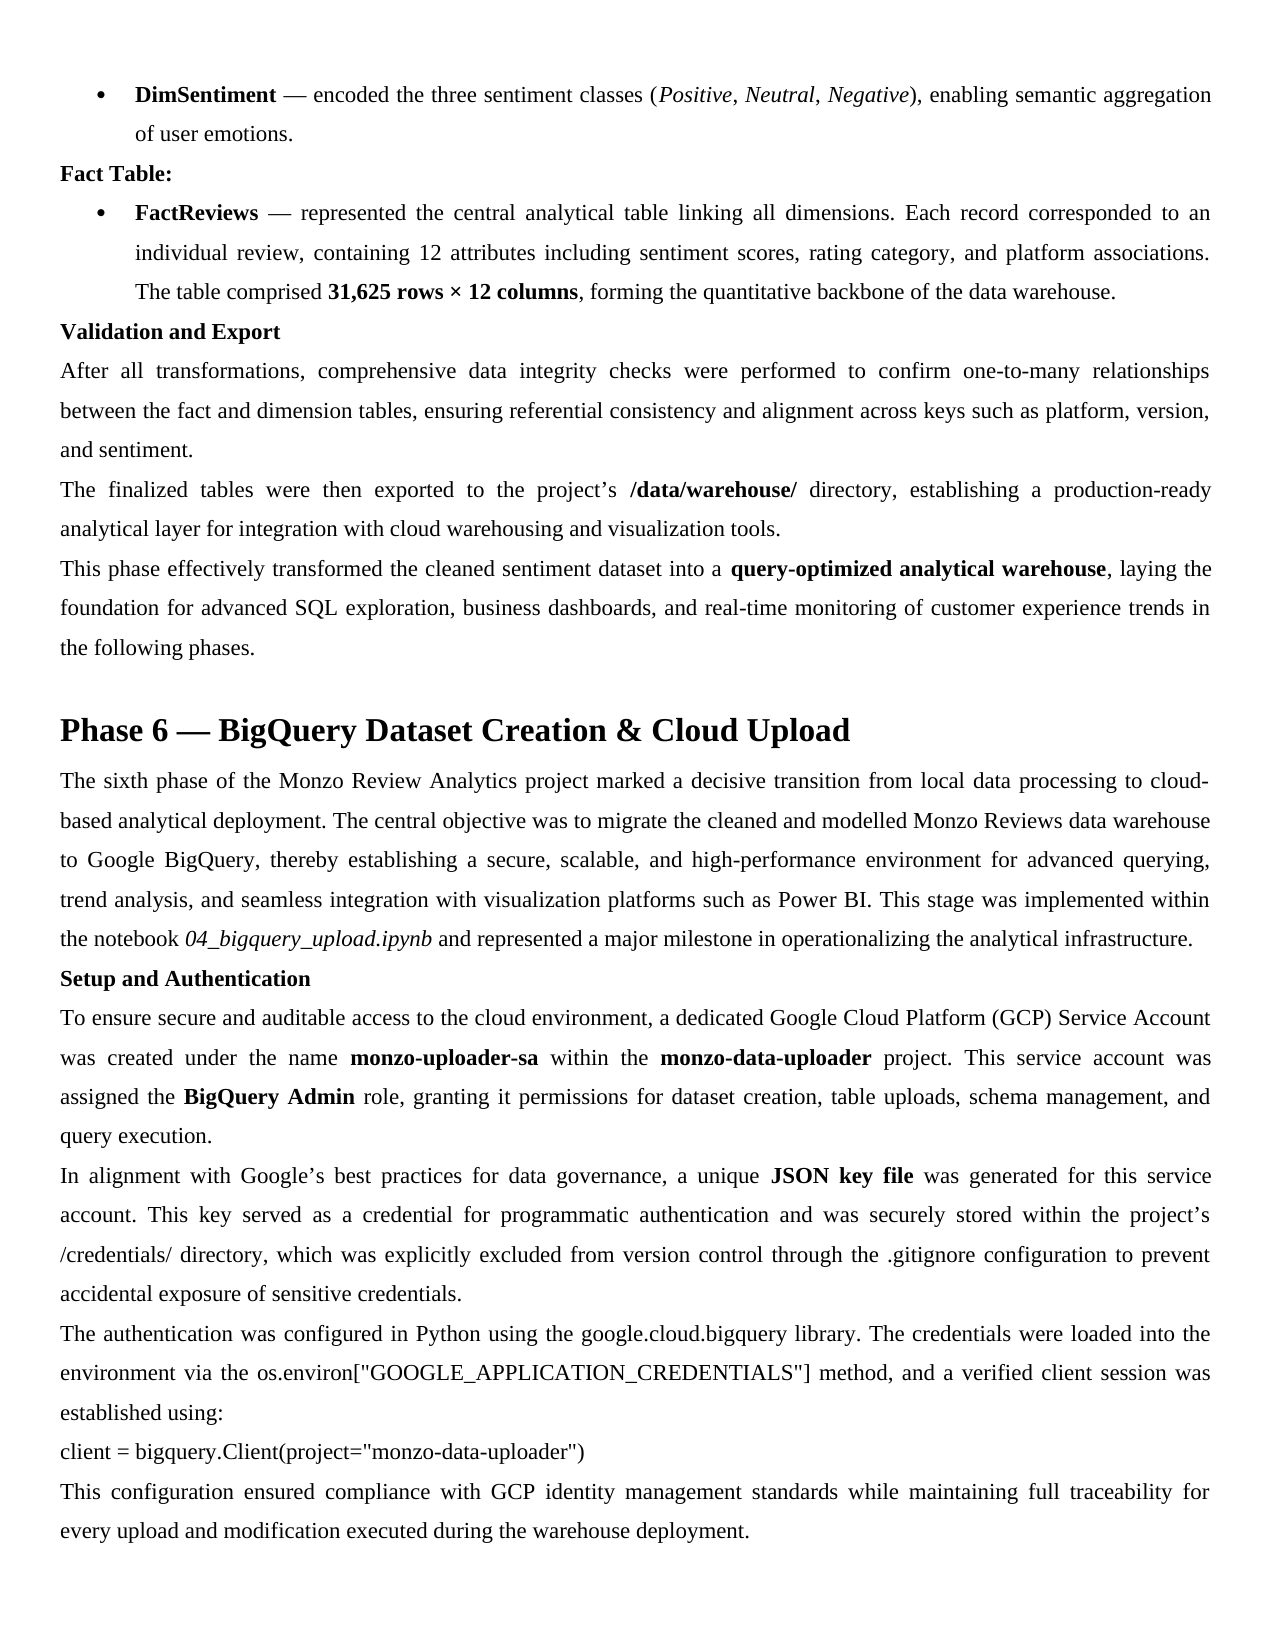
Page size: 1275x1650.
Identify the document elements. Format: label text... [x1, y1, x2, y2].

text In alignment with Google’s best practices for data governance, a unique JSON key file was generated for this service account. This key served as a credential for programmatic authentication and was securely stored within the project’s /credentials/ directory, which was explicitly excluded from version control through the .gitignore configuration to prevent accidental exposure of sensitive credentials. [60, 1162, 1212, 1307]
text The finalized tables were then exported to the project’s /data/warehouse/ directory, establishing a production-ready analytical layer for integration with cloud warehousing and visualization tools. [60, 476, 1212, 542]
text The sixth phase of the Monzo Review Analytics project marked a decisive transition from local data processing to cloud-based analytical deployment. The central objective was to migrate the cleaned and modelled Monzo Reviews data warehouse to Google BigQuery, thereby establishing a secure, scalable, and high-performance environment for advanced querying, trend analysis, and seamless integration with visualization platforms such as Power BI. This stage was implemented within the notebook 04_bigquery_upload.ipynb and represented a major milestone in operationalizing the analytical infrastructure. [60, 767, 1212, 951]
text Validation and Export [60, 318, 1212, 344]
list DimSentiment — encoded the three sentiment classes (Positive, Neutral, Negative), enabling semantic aggregation of user emotions. [97, 81, 1212, 147]
text This phase effectively transformed the cleaned sentiment dataset into a query-optimized analytical warehouse, laying the foundation for advanced SQL exploration, business dashboards, and real-time monitoring of customer experience trends in the following phases. [60, 555, 1212, 660]
text This configuration ensured compliance with GCP identity management standards while maintaining full traceability for every upload and modification executed during the warehouse deployment. [60, 1478, 1212, 1544]
text client = bigquery.Client(project="monzo-data-uploader") [60, 1438, 1212, 1465]
subtitle Phase 6 — BigQuery Dataset Creation & Cloud Upload [60, 711, 1212, 749]
text Fact Table: [60, 160, 1212, 186]
text After all transformations, comprehensive data integrity checks were performed to confirm one-to-many relationships between the fact and dimension tables, ensuring referential consistency and alignment across keys such as platform, version, and sentiment. [60, 357, 1212, 463]
text The authentication was configured in Python using the google.cloud.bigquery library. The credentials were loaded into the environment via the os.environ["GOOGLE_APPLICATION_CREDENTIALS"] method, and a verified client session was established using: [60, 1320, 1212, 1425]
text Setup and Authentication [60, 964, 1212, 991]
text To ensure secure and auditable access to the cloud environment, a dedicated Google Cloud Platform (GCP) Service Account was created under the name monzo-uploader-sa within the monzo-data-uploader project. This service account was assigned the BigQuery Admin role, granting it permissions for dataset creation, table uploads, schema management, and query execution. [60, 1004, 1212, 1149]
list FactReviews — represented the central analytical table linking all dimensions. Each record corresponded to an individual review, containing 12 attributes including sentiment scores, rating category, and platform associations. The table comprised 31,625 rows × 12 columns, forming the quantitative backbone of the data warehouse. [97, 199, 1212, 305]
